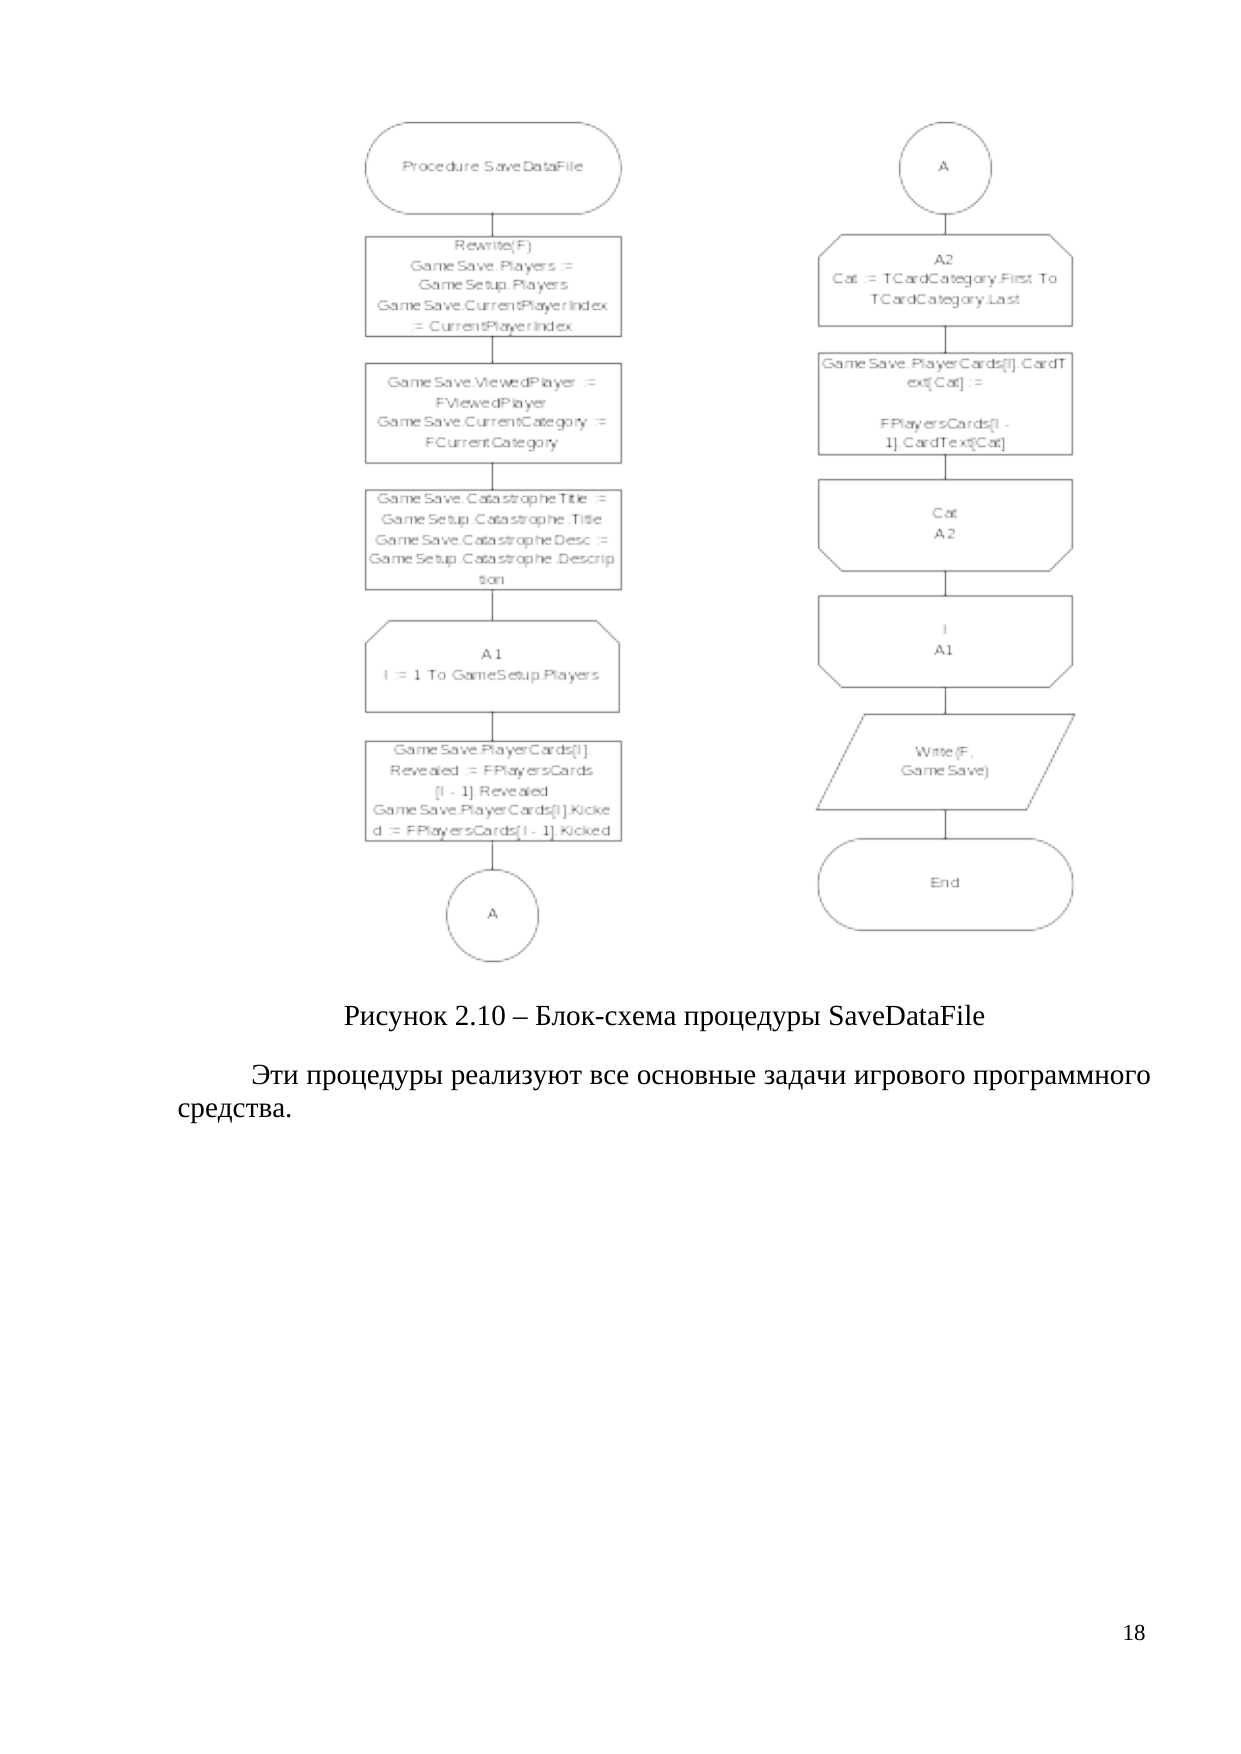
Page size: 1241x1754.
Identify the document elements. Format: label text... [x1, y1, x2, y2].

text Эти процедуры реализуют все основные задачи игрового программного средства. [177, 1057, 1152, 1124]
text Рисунок 2.10 – Блок-схема процедуры SaveDataFile [177, 998, 1152, 1031]
